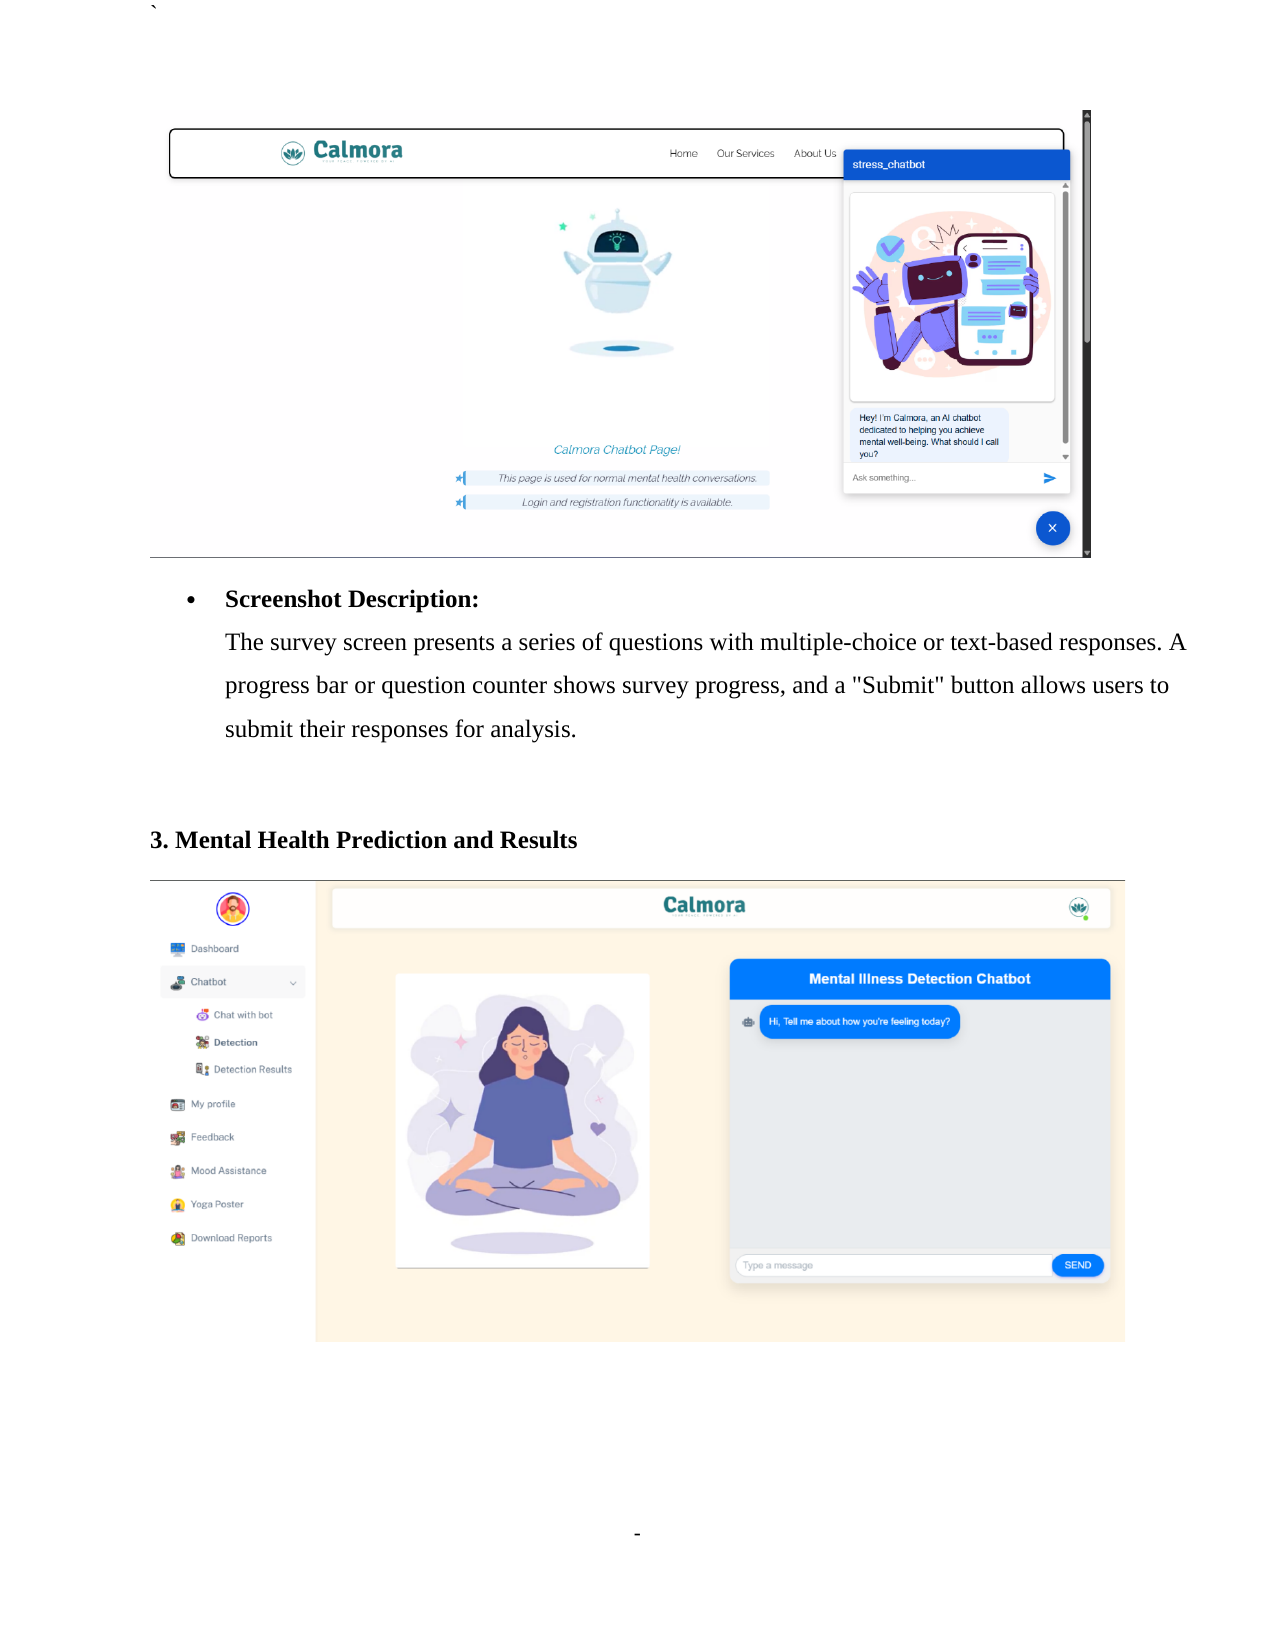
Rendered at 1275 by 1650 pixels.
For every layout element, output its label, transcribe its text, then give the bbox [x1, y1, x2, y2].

text 3. Mental Health Prediction and Results [150, 825, 1200, 854]
picture [150, 880, 1125, 1342]
picture [150, 110, 1091, 558]
list Screenshot Description: The survey screen presents a series of questions with multiple-choice or text-based responses. A progress bar or question counter shows survey progress, and a "Submit" button allows users to submit their responses for analysis. [187, 584, 1200, 742]
